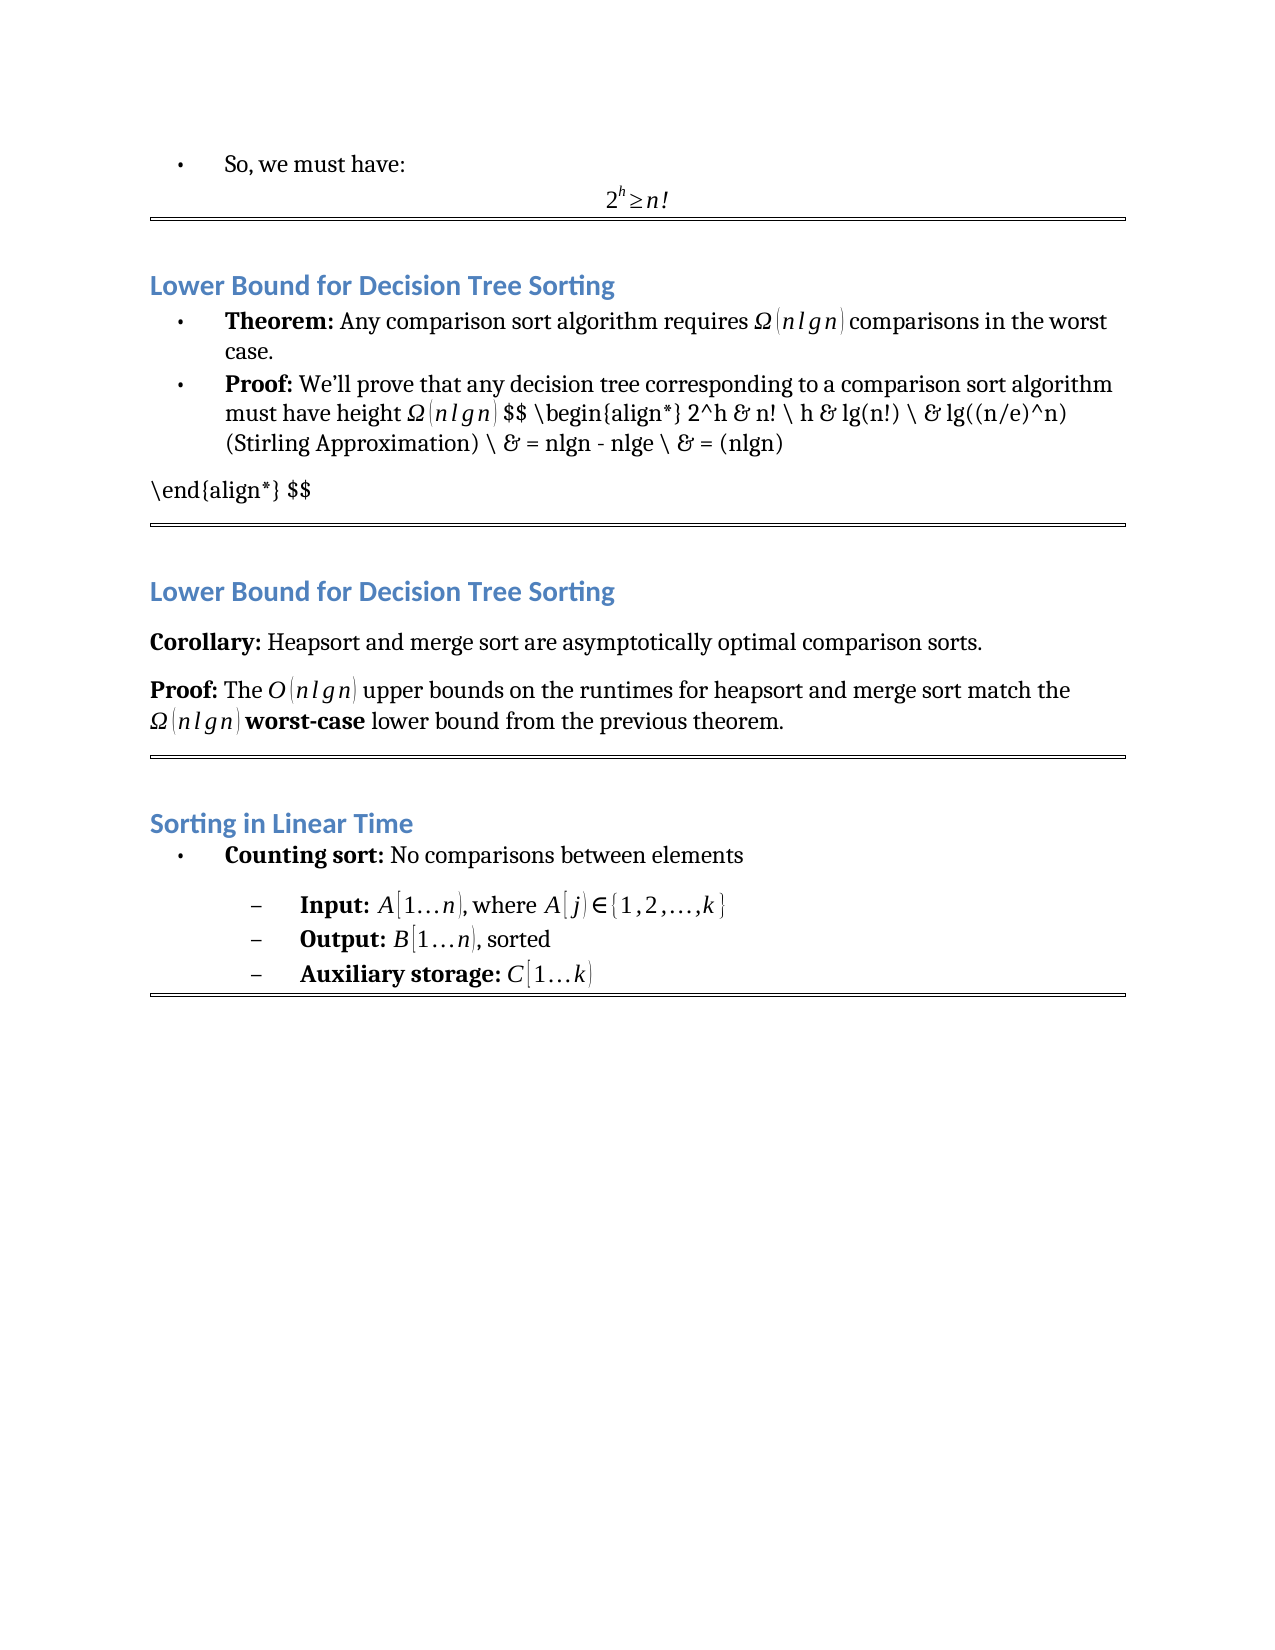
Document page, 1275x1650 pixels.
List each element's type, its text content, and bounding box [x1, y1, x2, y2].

list Output: , sorted [250, 924, 1125, 955]
list So, we must have: [175, 150, 1125, 179]
subtitle Lower Bound for Decision Tree Sorting [150, 267, 1125, 303]
list Input: , where [250, 890, 1125, 921]
list Counting sort: No comparisons between elements [175, 841, 1125, 869]
subtitle Lower Bound for Decision Tree Sorting [150, 573, 1125, 609]
list Proof: We’ll prove that any decision tree corresponding to a comparison sort algorithm must have height $$ \begin{align*} 2^h & n! \ h & lg(n!) \ & lg((n/e)^n) (Stirling Approximation) \ & = nlgn - nlge \ & = (nlgn) [175, 369, 1125, 458]
list Theorem: Any comparison sort algorithm requires comparisons in the worst case. [175, 306, 1125, 366]
text \end{align*} $$ [150, 476, 1125, 505]
list Auxiliary storage: [250, 959, 1125, 989]
subtitle Sorting in Linear Time [150, 805, 1125, 841]
text Corollary: Heapsort and merge sort are asymptotically optimal comparison sorts. [150, 628, 1125, 657]
text Proof: The upper bounds on the runtimes for heapsort and merge sort match the worst-case lower bound from the previous theorem. [150, 675, 1125, 737]
